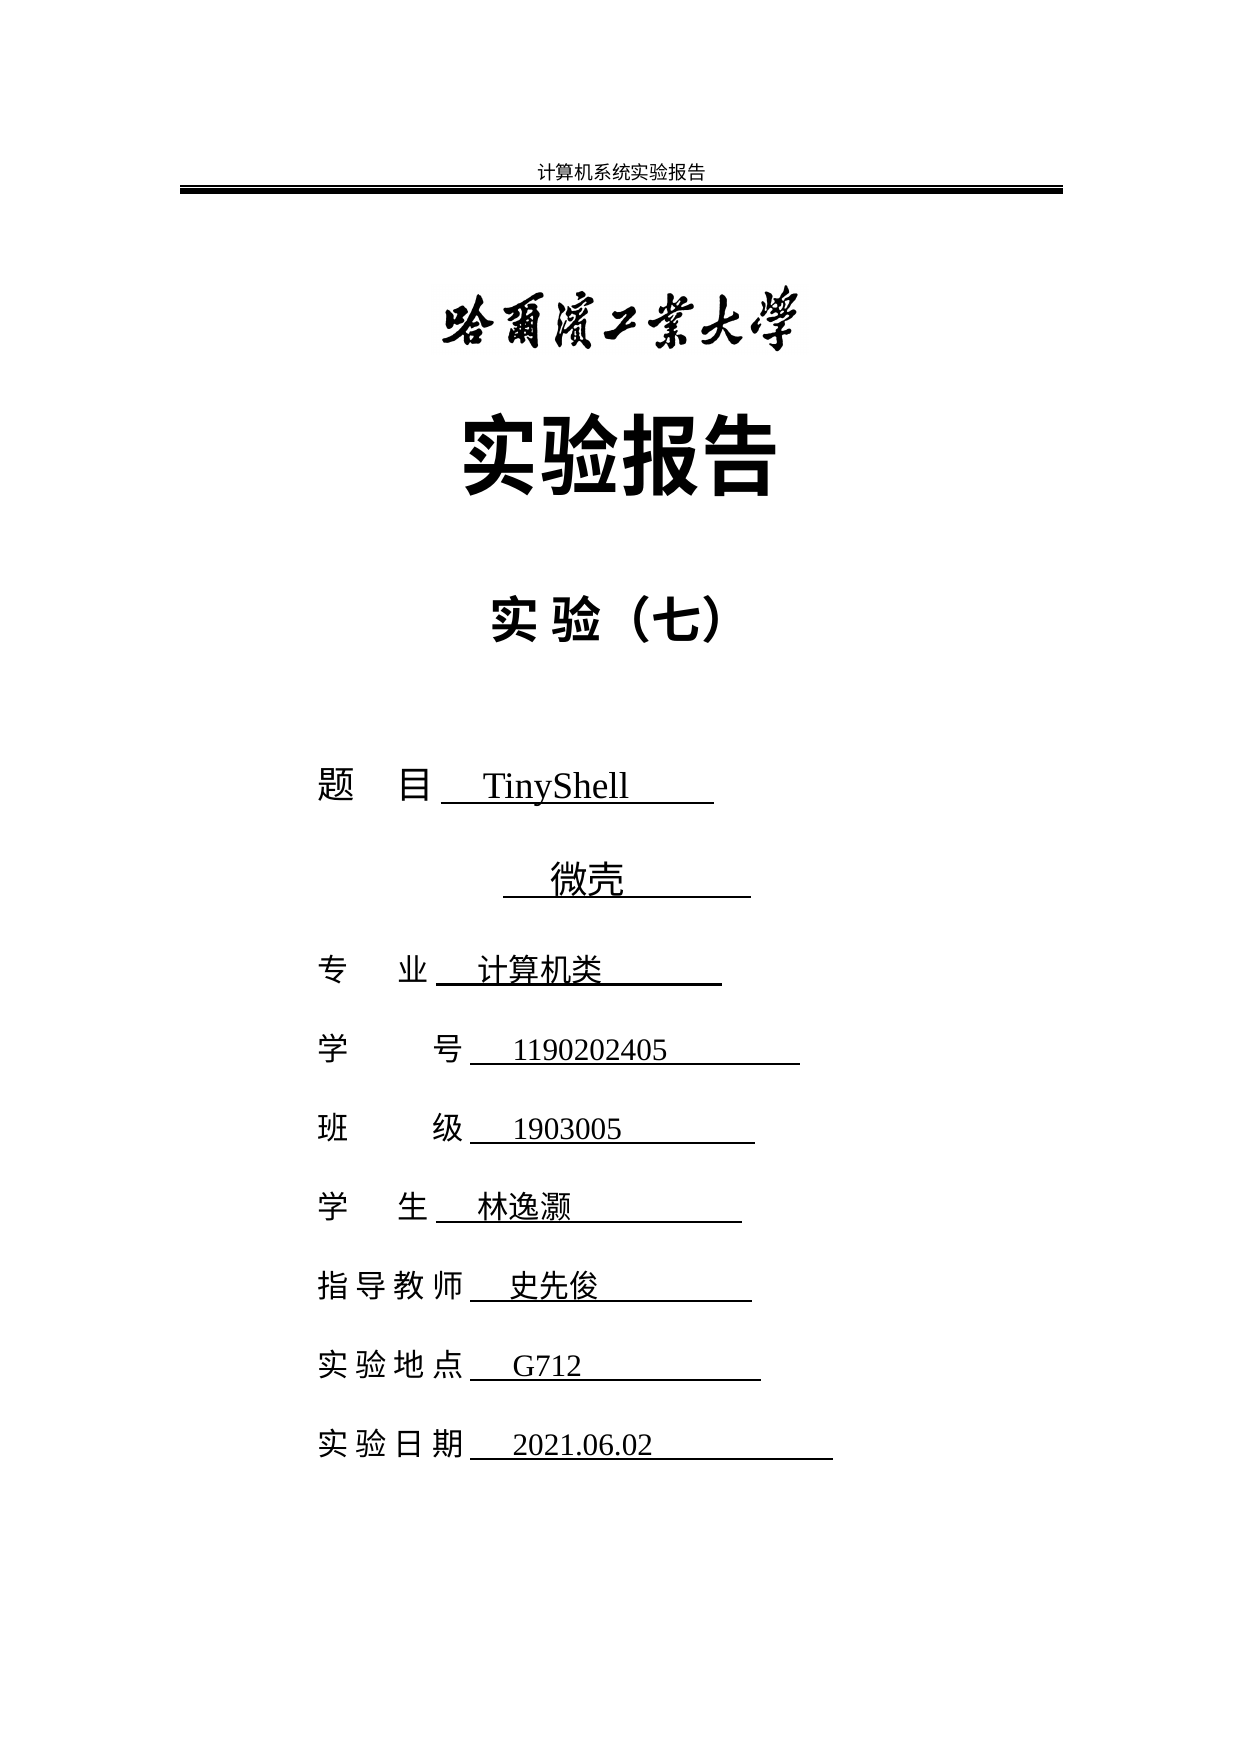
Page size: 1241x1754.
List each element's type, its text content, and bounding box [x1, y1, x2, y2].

text 专 业 计算机类 [177, 945, 1063, 990]
text 学 生 林逸灏 [177, 1182, 1063, 1227]
text 微壳 [177, 850, 1063, 904]
text 班 级 1903005 [177, 1103, 1063, 1148]
text 实 验 日 期 2021.06.02 [177, 1419, 1063, 1464]
text 实验报告 [177, 387, 1063, 513]
text 实 验 地 点 G712 [177, 1340, 1063, 1385]
text 实 验（七） [177, 581, 1063, 653]
text 题 目 TinyShell [177, 755, 1063, 809]
text 指 导 教 师 史先俊 [177, 1261, 1063, 1306]
picture [431, 284, 809, 355]
text 学 号 1190202405 [177, 1024, 1063, 1069]
